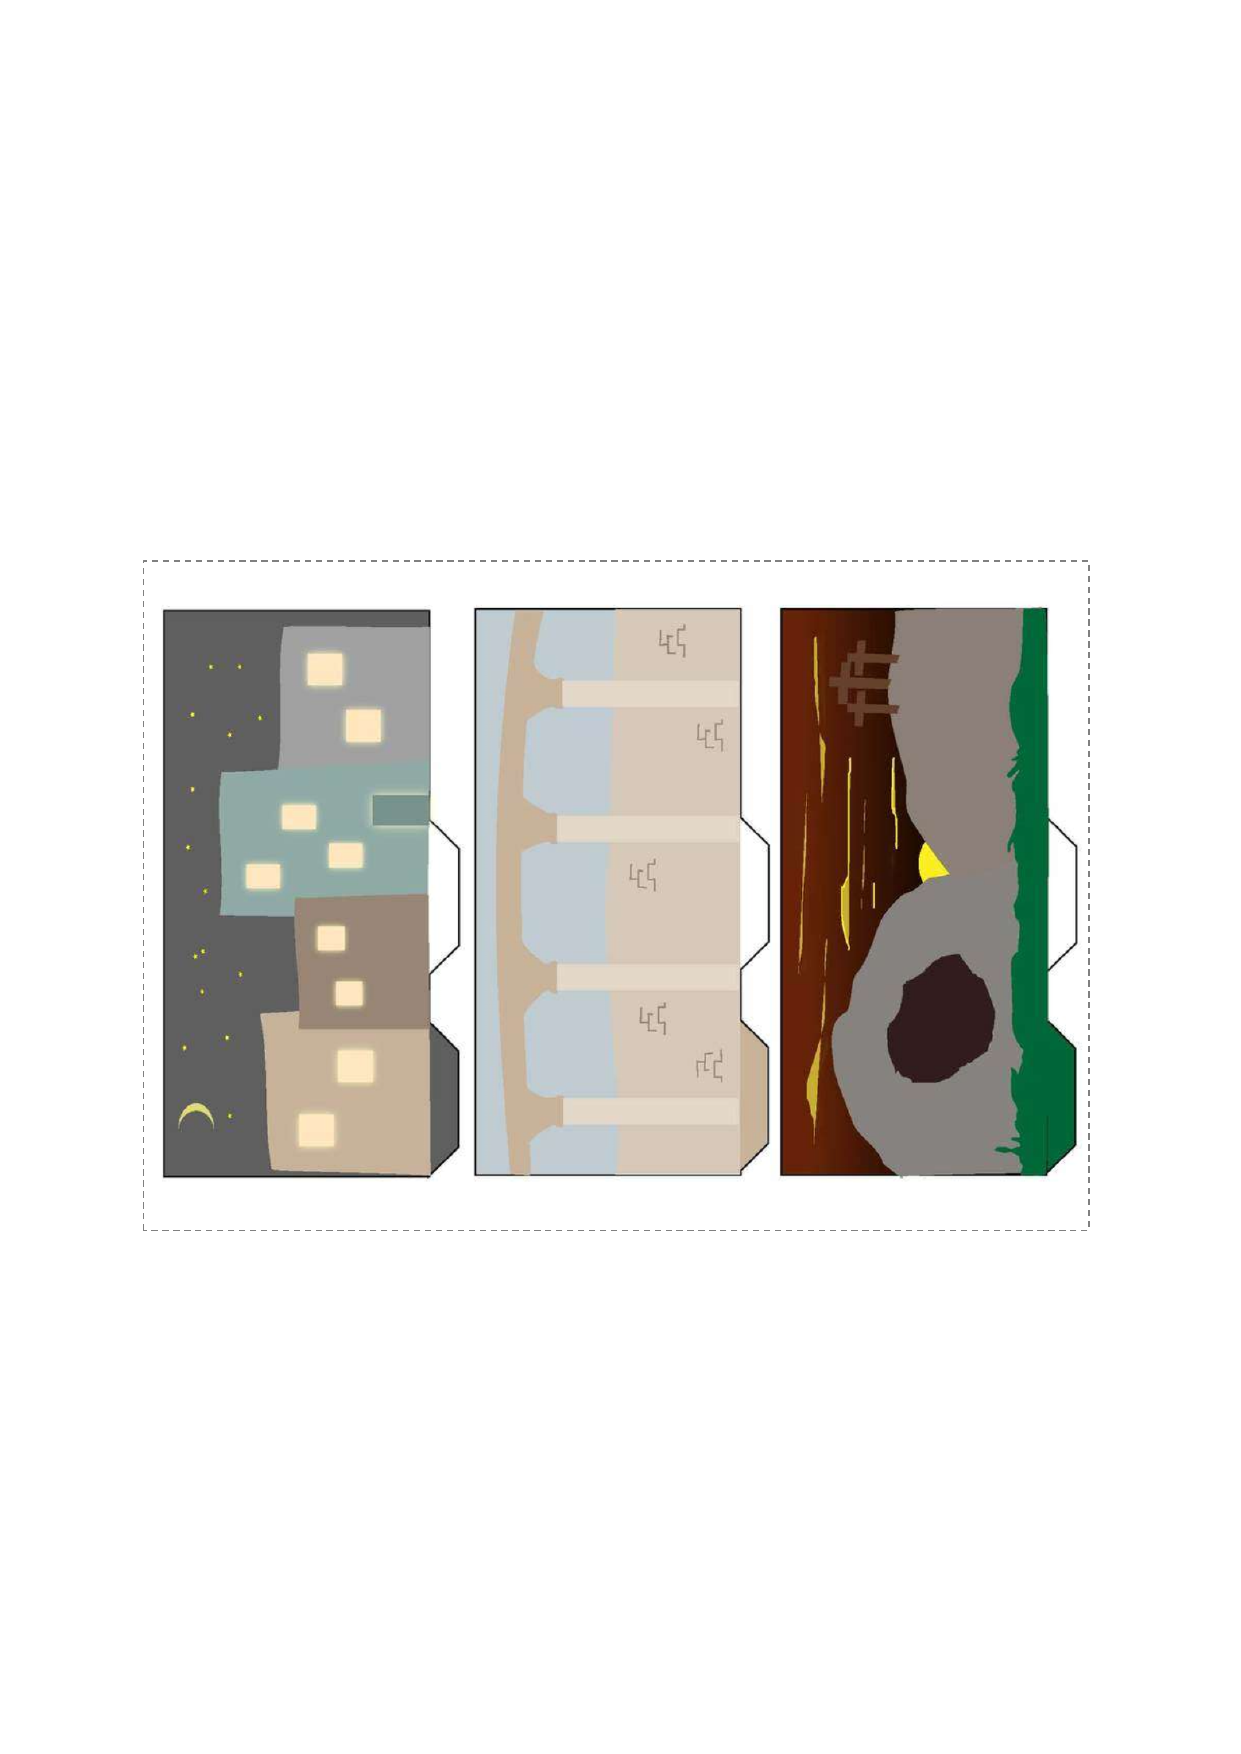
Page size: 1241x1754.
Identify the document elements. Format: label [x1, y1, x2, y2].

picture [146, 562, 1088, 1230]
